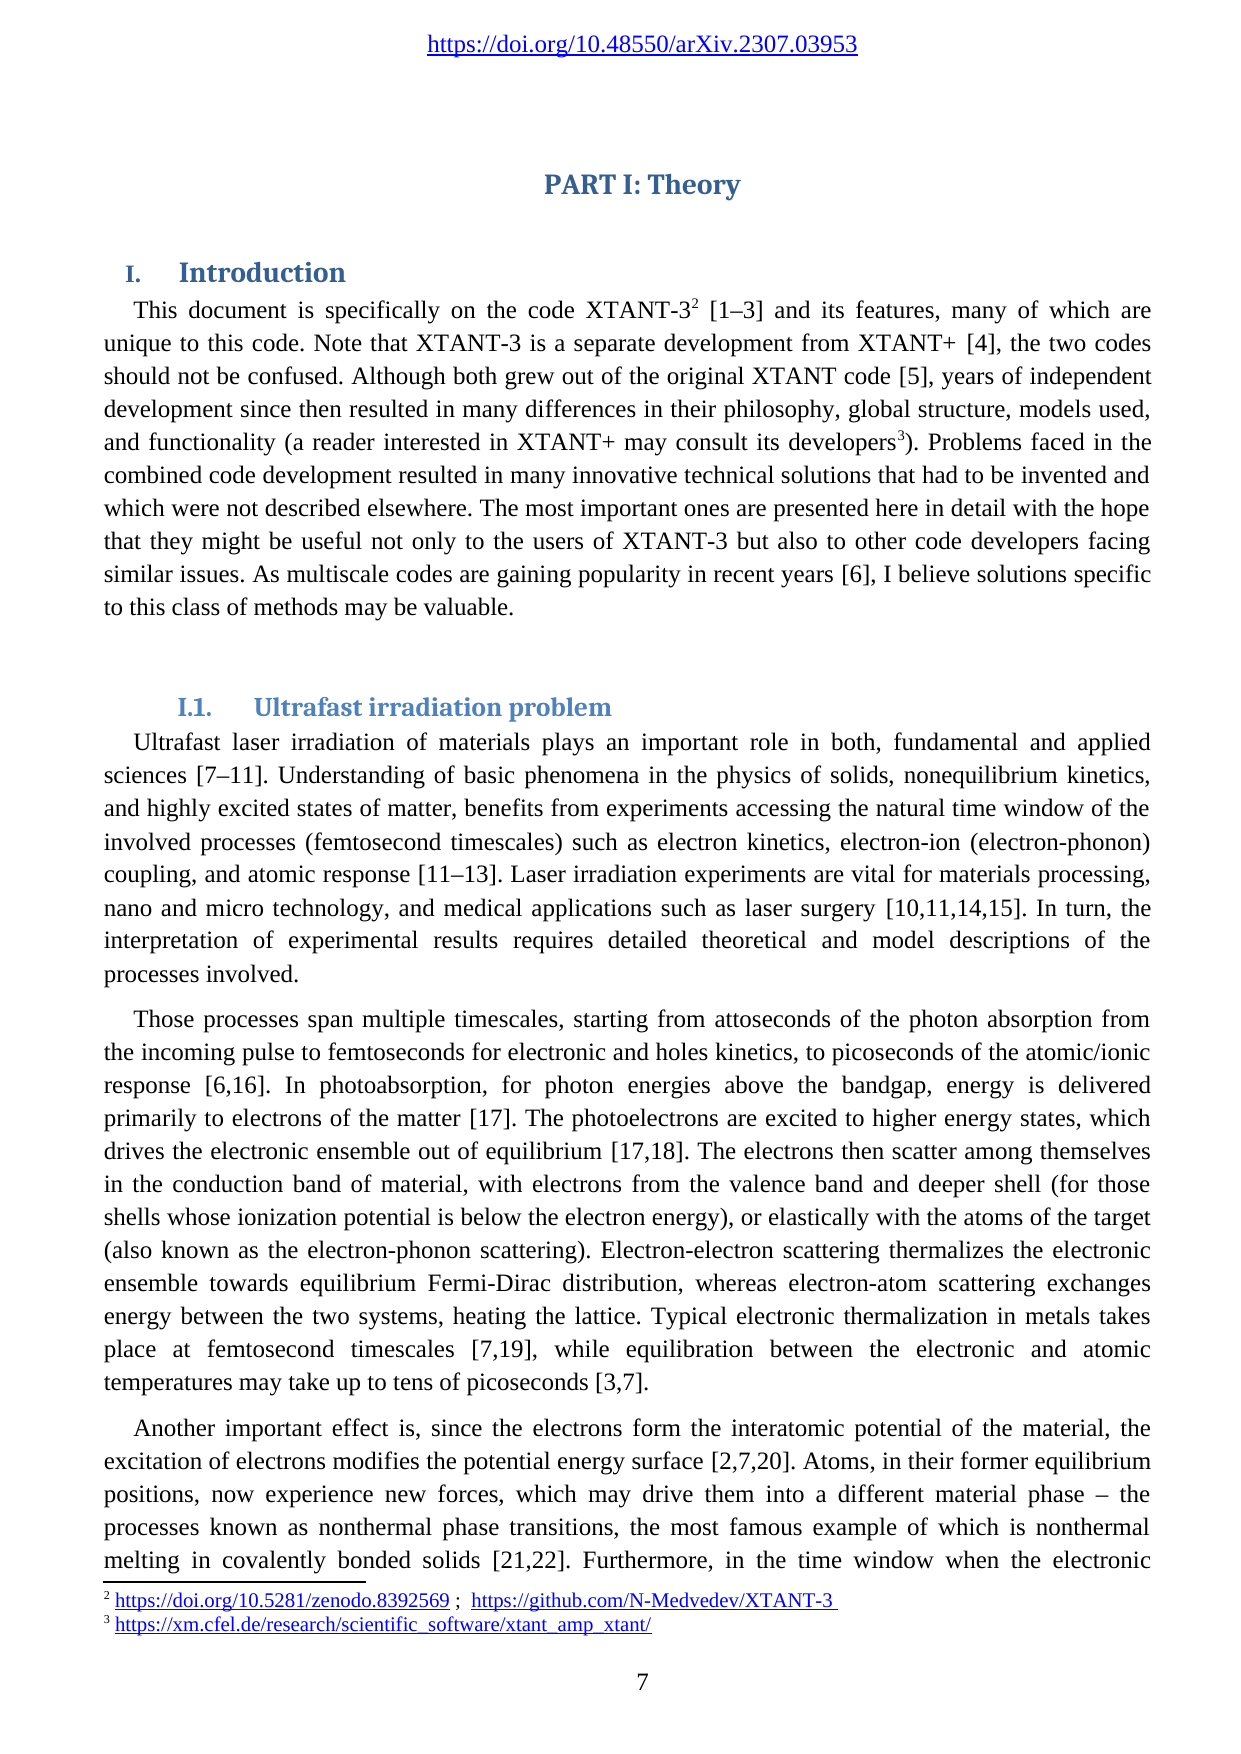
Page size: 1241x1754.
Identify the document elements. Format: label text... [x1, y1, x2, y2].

subtitle Ultrafast irradiation problem [177, 692, 1152, 723]
text This document is specifically on the code XTANT-3 [1–3] and its features, many of which are unique to this code. Note that XTANT-3 is a separate development from XTANT+ [4], the two codes should not be confused. Although both grew out of the original XTANT code [5], years of independent development since then resulted in many differences in their philosophy, global structure, models used, and functionality (a reader interested in XTANT+ may consult its developers). Problems faced in the combined code development resulted in many innovative technical solutions that had to be invented and which were not described elsewhere. The most important ones are presented here in detail with the hope that they might be useful not only to the users of XTANT-3 but also to other code developers facing similar issues. As multiscale codes are gaining popularity in recent years [6], I believe solutions specific to this class of methods may be valuable. [103, 295, 1152, 621]
subtitle PART I: Theory [103, 168, 1152, 202]
text Those processes span multiple timescales, starting from attoseconds of the photon absorption from the incoming pulse to femtoseconds for electronic and holes kinetics, to picoseconds of the atomic/ionic response [6,16]. In photoabsorption, for photon energies above the bandgap, energy is delivered primarily to electrons of the matter [17]. The photoelectrons are excited to higher energy states, which drives the electronic ensemble out of equilibrium [17,18]. The electrons then scatter among themselves in the conduction band of material, with electrons from the valence band and deeper shell (for those shells whose ionization potential is below the electron energy), or elastically with the atoms of the target (also known as the electron-phonon scattering). Electron-electron scattering thermalizes the electronic ensemble towards equilibrium Fermi-Dirac distribution, whereas electron-atom scattering exchanges energy between the two systems, heating the lattice. Typical electronic thermalization in metals takes place at femtosecond timescales [7,19], while equilibration between the electronic and atomic temperatures may take up to tens of picoseconds [3,7]. [103, 1004, 1152, 1396]
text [103, 1413, 1152, 1574]
subtitle Introduction [141, 257, 1152, 290]
text Ultrafast laser irradiation of materials plays an important role in both, fundamental and applied sciences [7–11]. Understanding of basic phenomena in the physics of solids, nonequilibrium kinetics, and highly excited states of matter, benefits from experiments accessing the natural time window of the involved processes (femtosecond timescales) such as electron kinetics, electron-ion (electron-phonon) coupling, and atomic response [11–13]. Laser irradiation experiments are vital for materials processing, nano and micro technology, and medical applications such as laser surgery [10,11,14,15]. In turn, the interpretation of experimental results requires detailed theoretical and model descriptions of the processes involved. [103, 727, 1152, 987]
